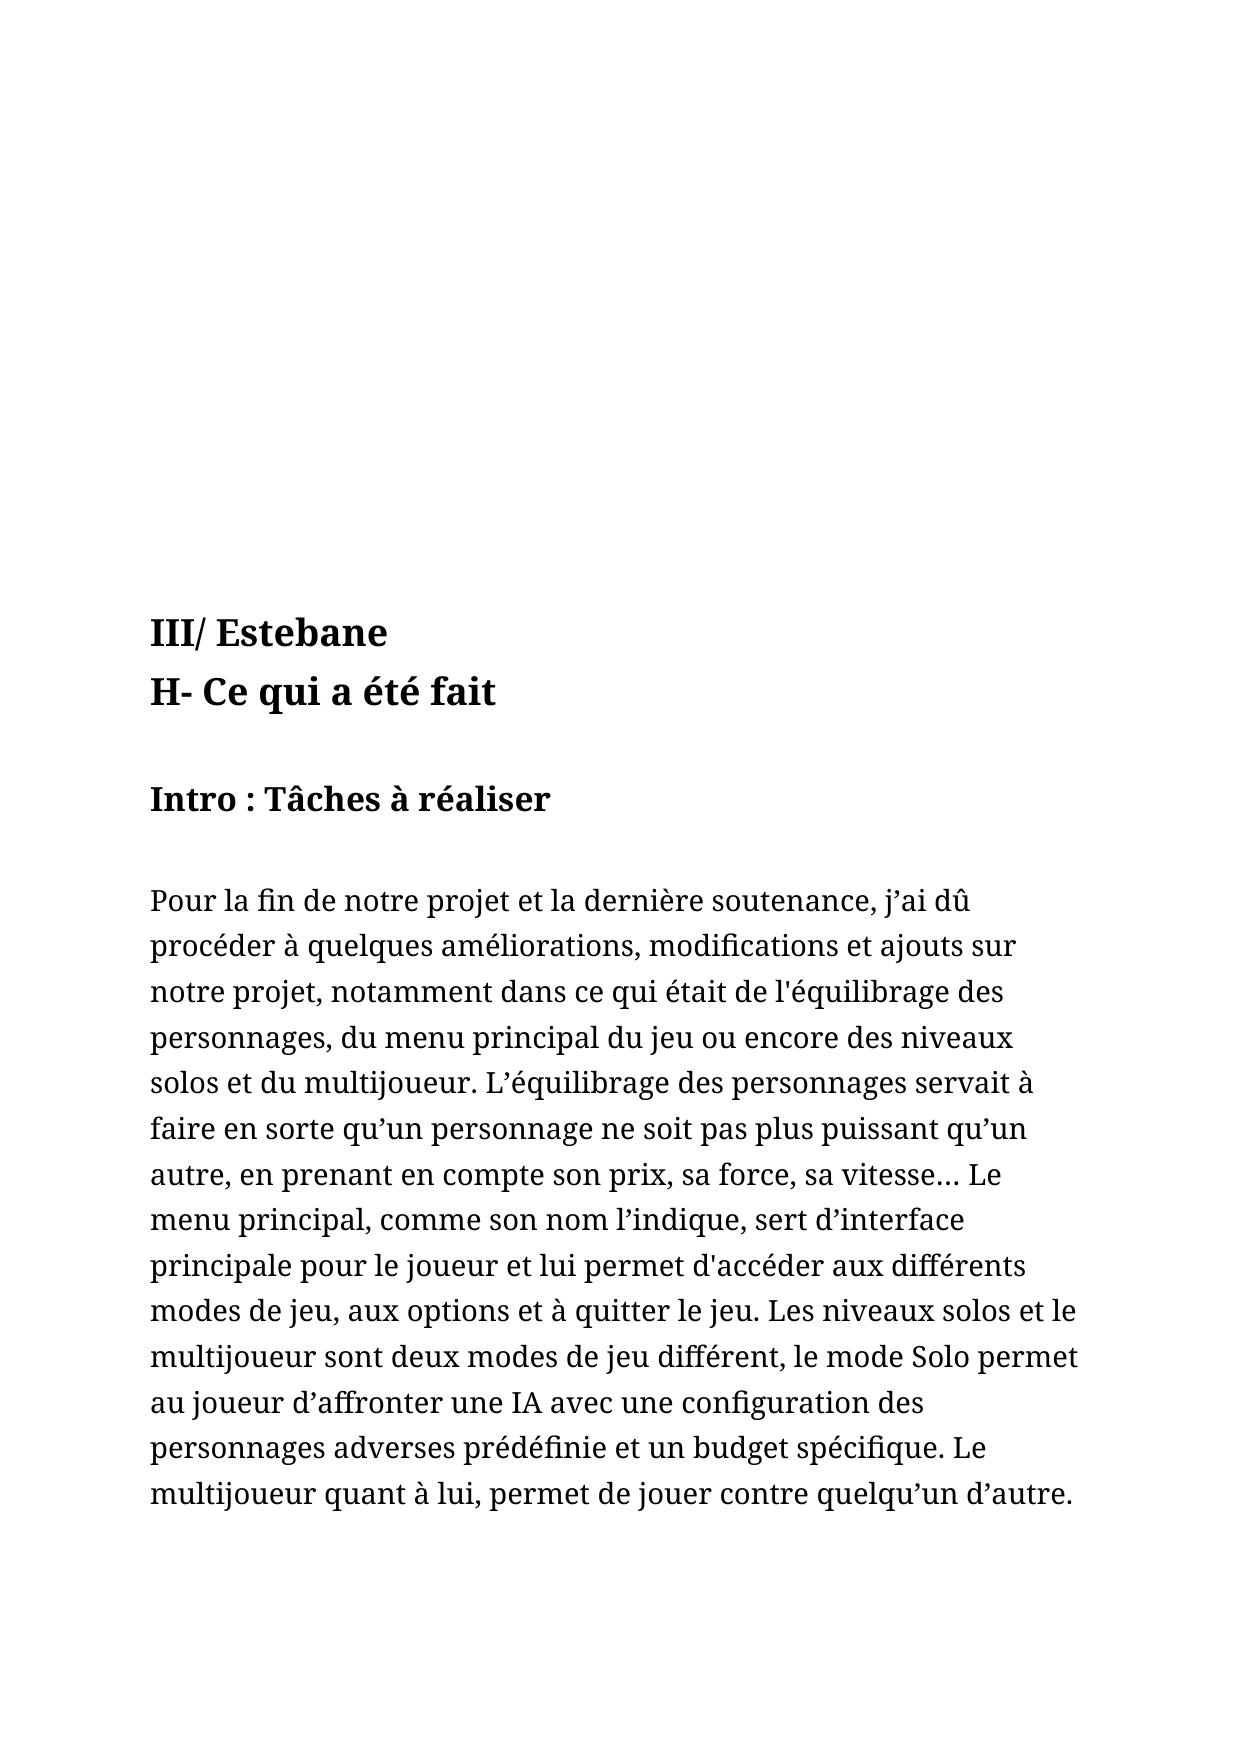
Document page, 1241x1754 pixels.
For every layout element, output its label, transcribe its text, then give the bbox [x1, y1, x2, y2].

text Pour la fin de notre projet et la dernière soutenance, j’ai dû procéder à quelques améliorations, modifications et ajouts sur notre projet, notamment dans ce qui était de l'équilibrage des personnages, du menu principal du jeu ou encore des niveaux solos et du multijoueur. L’équilibrage des personnages servait à faire en sorte qu’un personnage ne soit pas plus puissant qu’un autre, en prenant en compte son prix, sa force, sa vitesse… Le menu principal, comme son nom l’indique, sert d’interface principale pour le joueur et lui permet d'accéder aux différents modes de jeu, aux options et à quitter le jeu. Les niveaux solos et le multijoueur sont deux modes de jeu différent, le mode Solo permet au joueur d’affronter une IA avec une configuration des personnages adverses prédéfinie et un budget spécifique. Le multijoueur quant à lui, permet de jouer contre quelqu’un d’autre. [150, 880, 1090, 1513]
text Intro : Tâches à réaliser [150, 776, 1090, 821]
text III/ Estebane [150, 606, 1090, 657]
text H- Ce qui a été fait [150, 665, 1090, 716]
